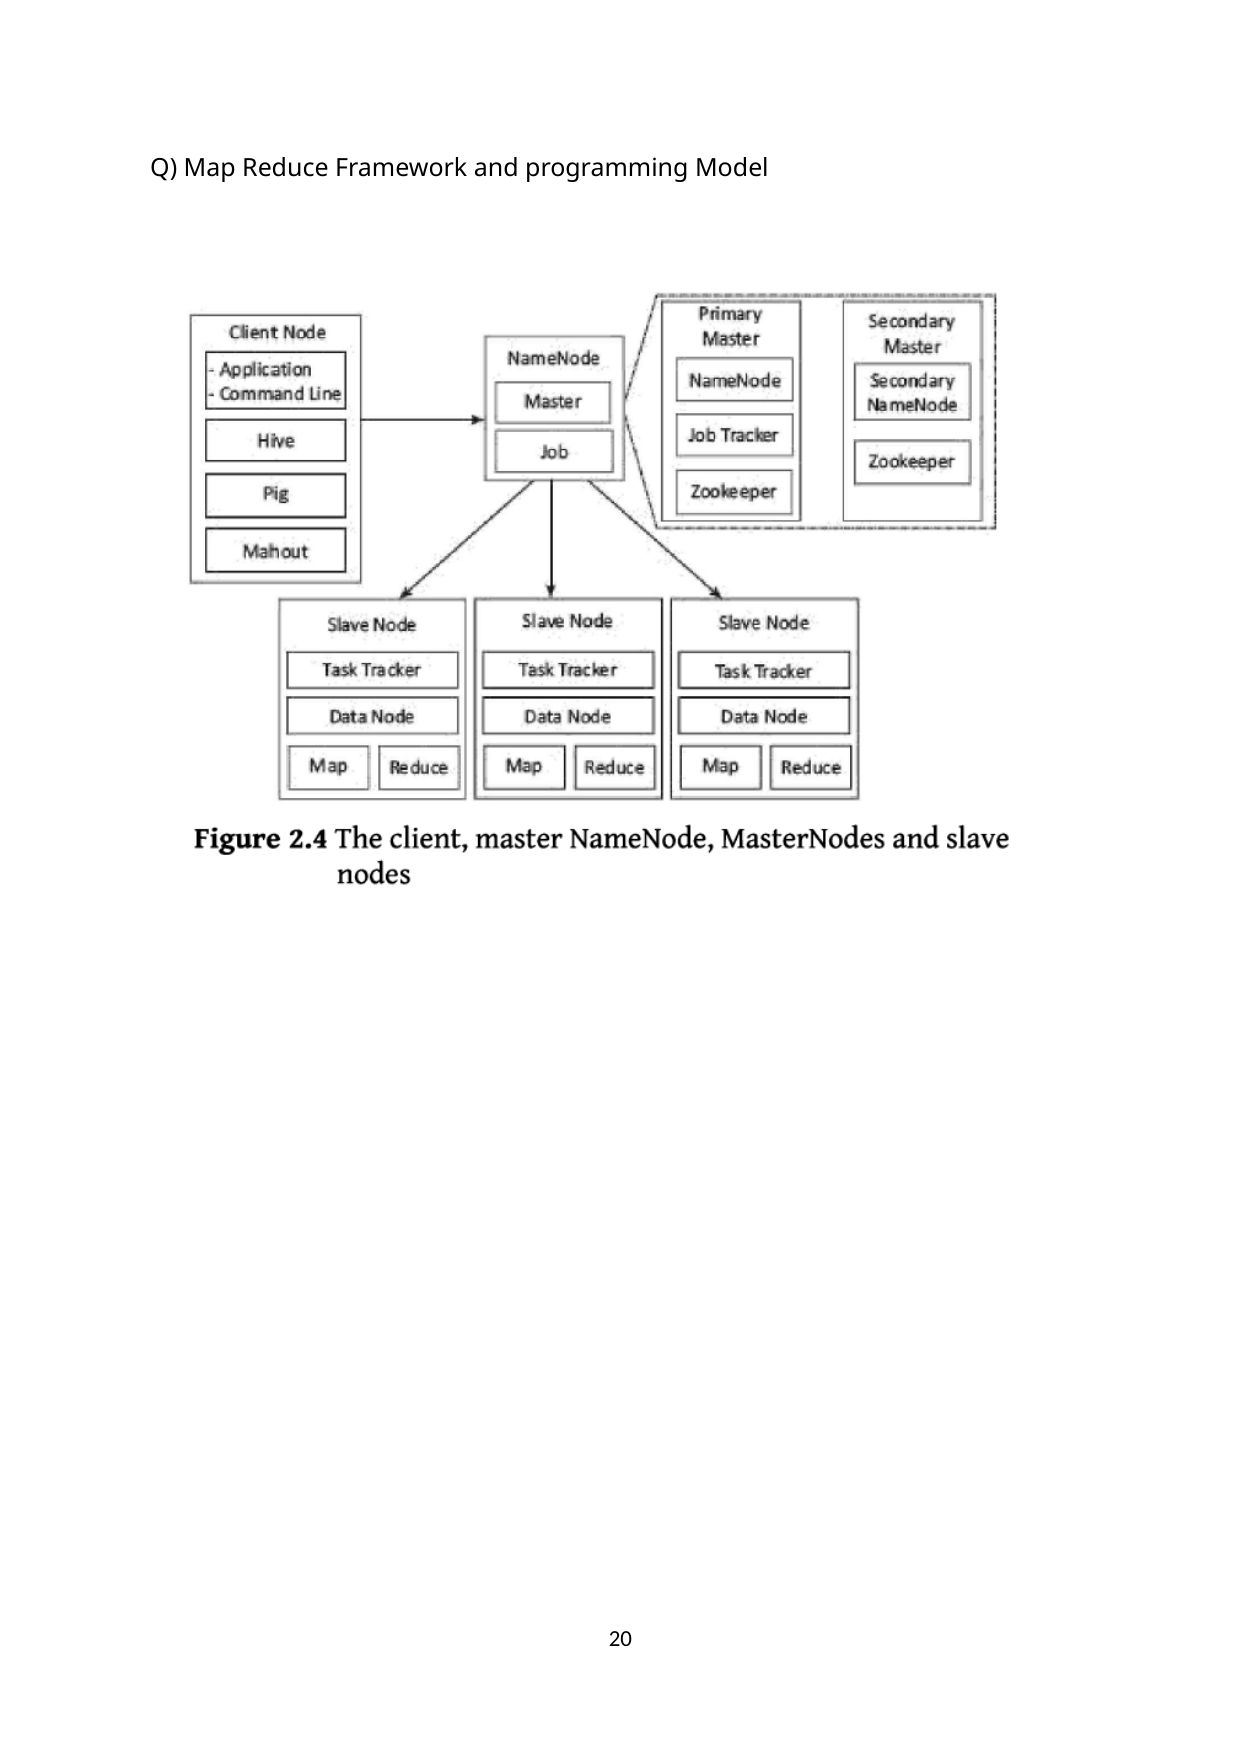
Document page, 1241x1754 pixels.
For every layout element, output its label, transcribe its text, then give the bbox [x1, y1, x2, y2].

text Q) Map Reduce Framework and programming Model [150, 150, 1090, 184]
picture [150, 256, 1091, 898]
